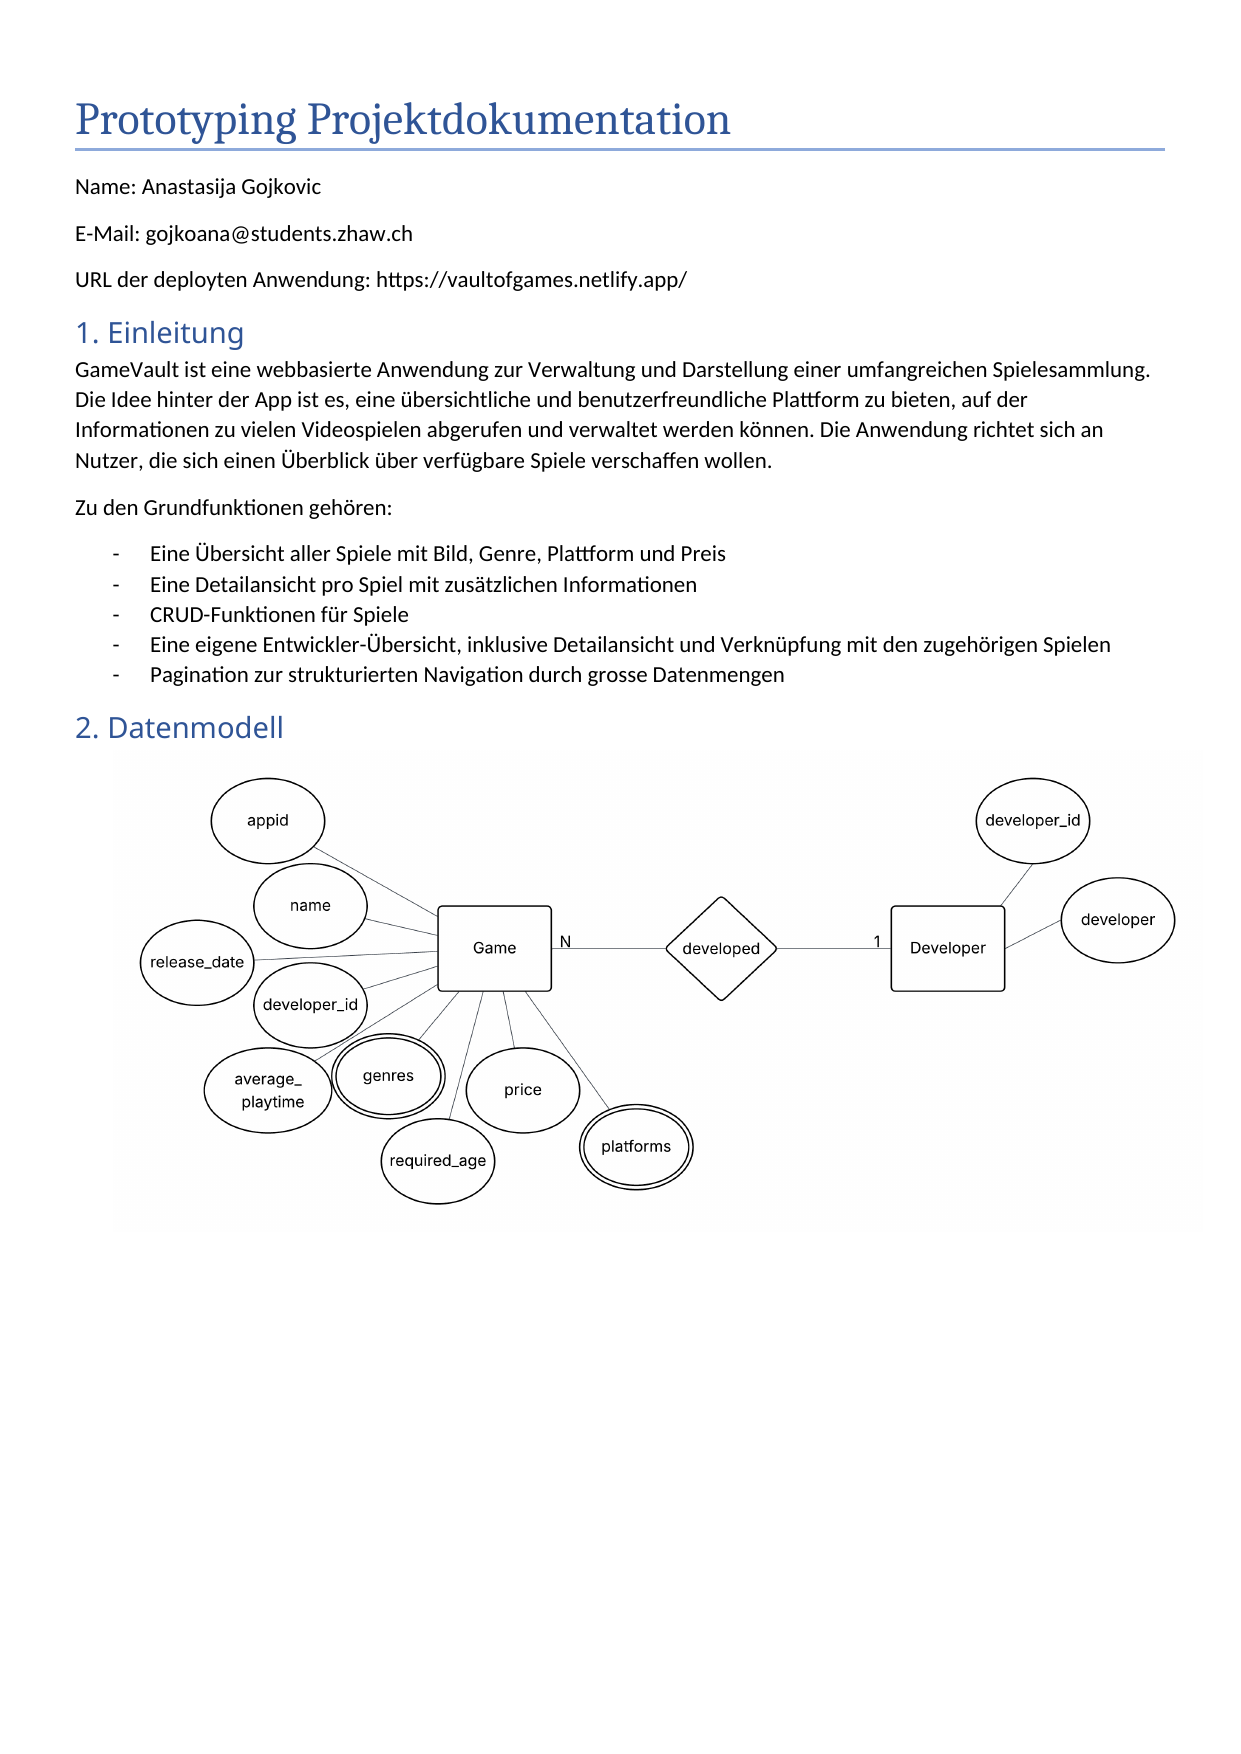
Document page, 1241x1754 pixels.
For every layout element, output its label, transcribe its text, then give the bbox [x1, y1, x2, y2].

list Pagination zur strukturierten Navigation durch grosse Datenmengen [112, 660, 1165, 688]
text Name: Anastasija Gojkovic [75, 172, 1165, 200]
title Prototyping Projektdokumentation [75, 93, 1165, 148]
picture [112, 750, 1203, 1232]
list Eine Detailansicht pro Spiel mit zusätzlichen Informationen [112, 570, 1165, 598]
list Eine Übersicht aller Spiele mit Bild, Genre, Plattform und Preis [112, 539, 1165, 568]
subtitle Einleitung [75, 312, 1165, 352]
list CRUD-Funktionen für Spiele [112, 600, 1165, 628]
text E-Mail: gojkoana@students.zhaw.ch [75, 219, 1165, 247]
list Eine eigene Entwickler-Übersicht, inklusive Detailansicht und Verknüpfung mit den zugehörigen Spielen [112, 630, 1165, 658]
text Zu den Grundfunktionen gehören: [75, 493, 1165, 521]
text URL der deployten Anwendung: https://vaultofgames.netlify.app/ [75, 266, 1165, 293]
text GameVault ist eine webbasierte Anwendung zur Verwaltung und Darstellung einer umfangreichen Spielesammlung. Die Idee hinter der App ist es, eine übersichtliche und benutzerfreundliche Plattform zu bieten, auf der Informationen zu vielen Videospielen abgerufen und verwaltet werden können. Die Anwendung richtet sich an Nutzer, die sich einen Überblick über verfügbare Spiele verschaffen wollen. [75, 355, 1165, 474]
